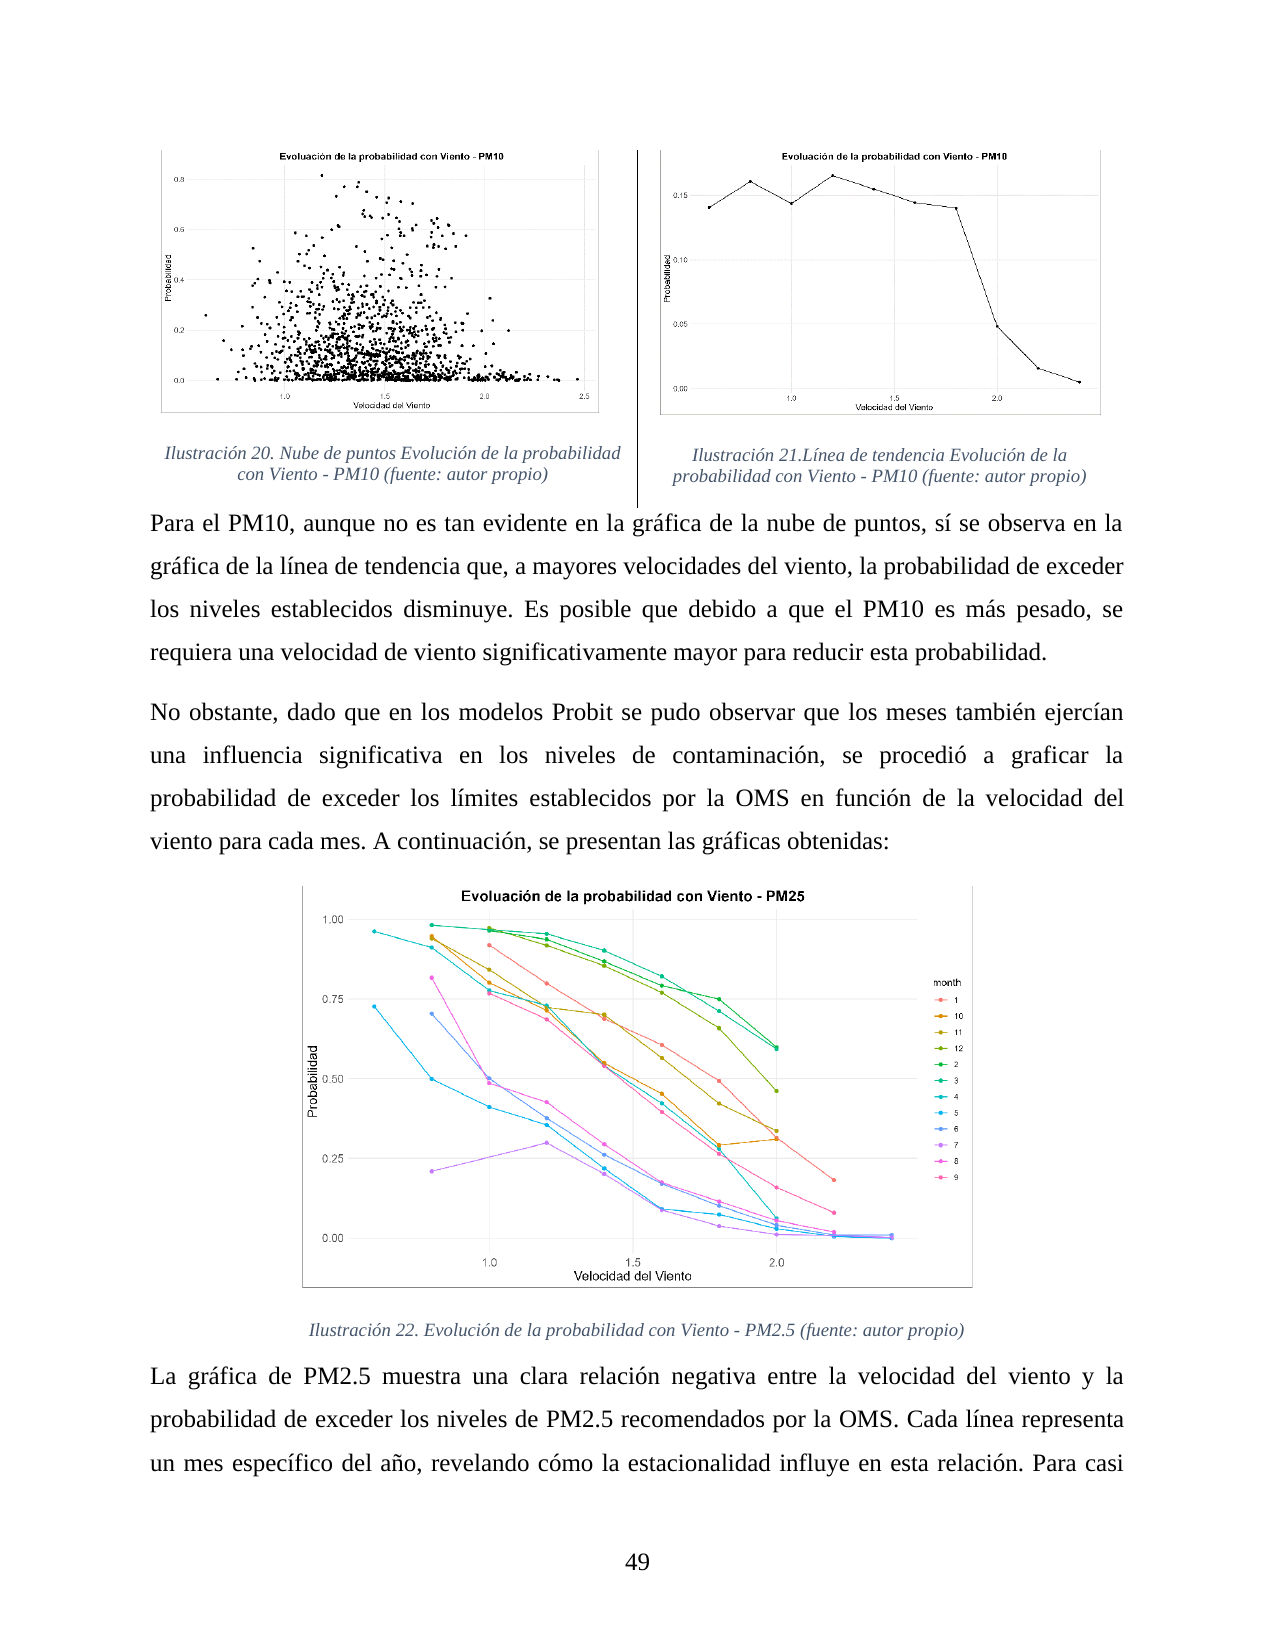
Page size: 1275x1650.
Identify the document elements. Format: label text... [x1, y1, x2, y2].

table_header Ilustración 21.Línea de tendencia Evolución de la probabilidad con Viento - PM10 (fuente: autor propio) [638, 150, 1124, 508]
table_header Ilustración 20. Nube de puntos Evolución de la probabilidad con Viento - PM10 (fuente: autor propio) [150, 150, 637, 508]
text Para el PM10, aunque no es tan evidente en la gráfica de la nube de puntos, sí se observa en la gráfica de la línea de tendencia que, a mayores velocidades del viento, la probabilidad de exceder los niveles establecidos disminuye. Es posible que debido a que el PM10 es más pesado, se requiera una velocidad de viento significativamente mayor para reducir esta probabilidad. [150, 508, 1125, 666]
text Ilustración 22. Evolución de la probabilidad con Viento - PM2.5 (fuente: autor propio) [150, 1319, 1125, 1341]
picture [302, 886, 973, 1288]
text No obstante, dado que en los modelos Probit se pudo observar que los meses también ejercían una influencia significativa en los niveles de contaminación, se procedió a graficar la probabilidad de exceder los límites establecidos por la OMS en función de la velocidad del viento para cada mes. A continuación, se presentan las gráficas obtenidas: [150, 697, 1125, 855]
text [150, 1361, 1125, 1476]
picture [660, 150, 1101, 415]
picture [161, 150, 599, 413]
